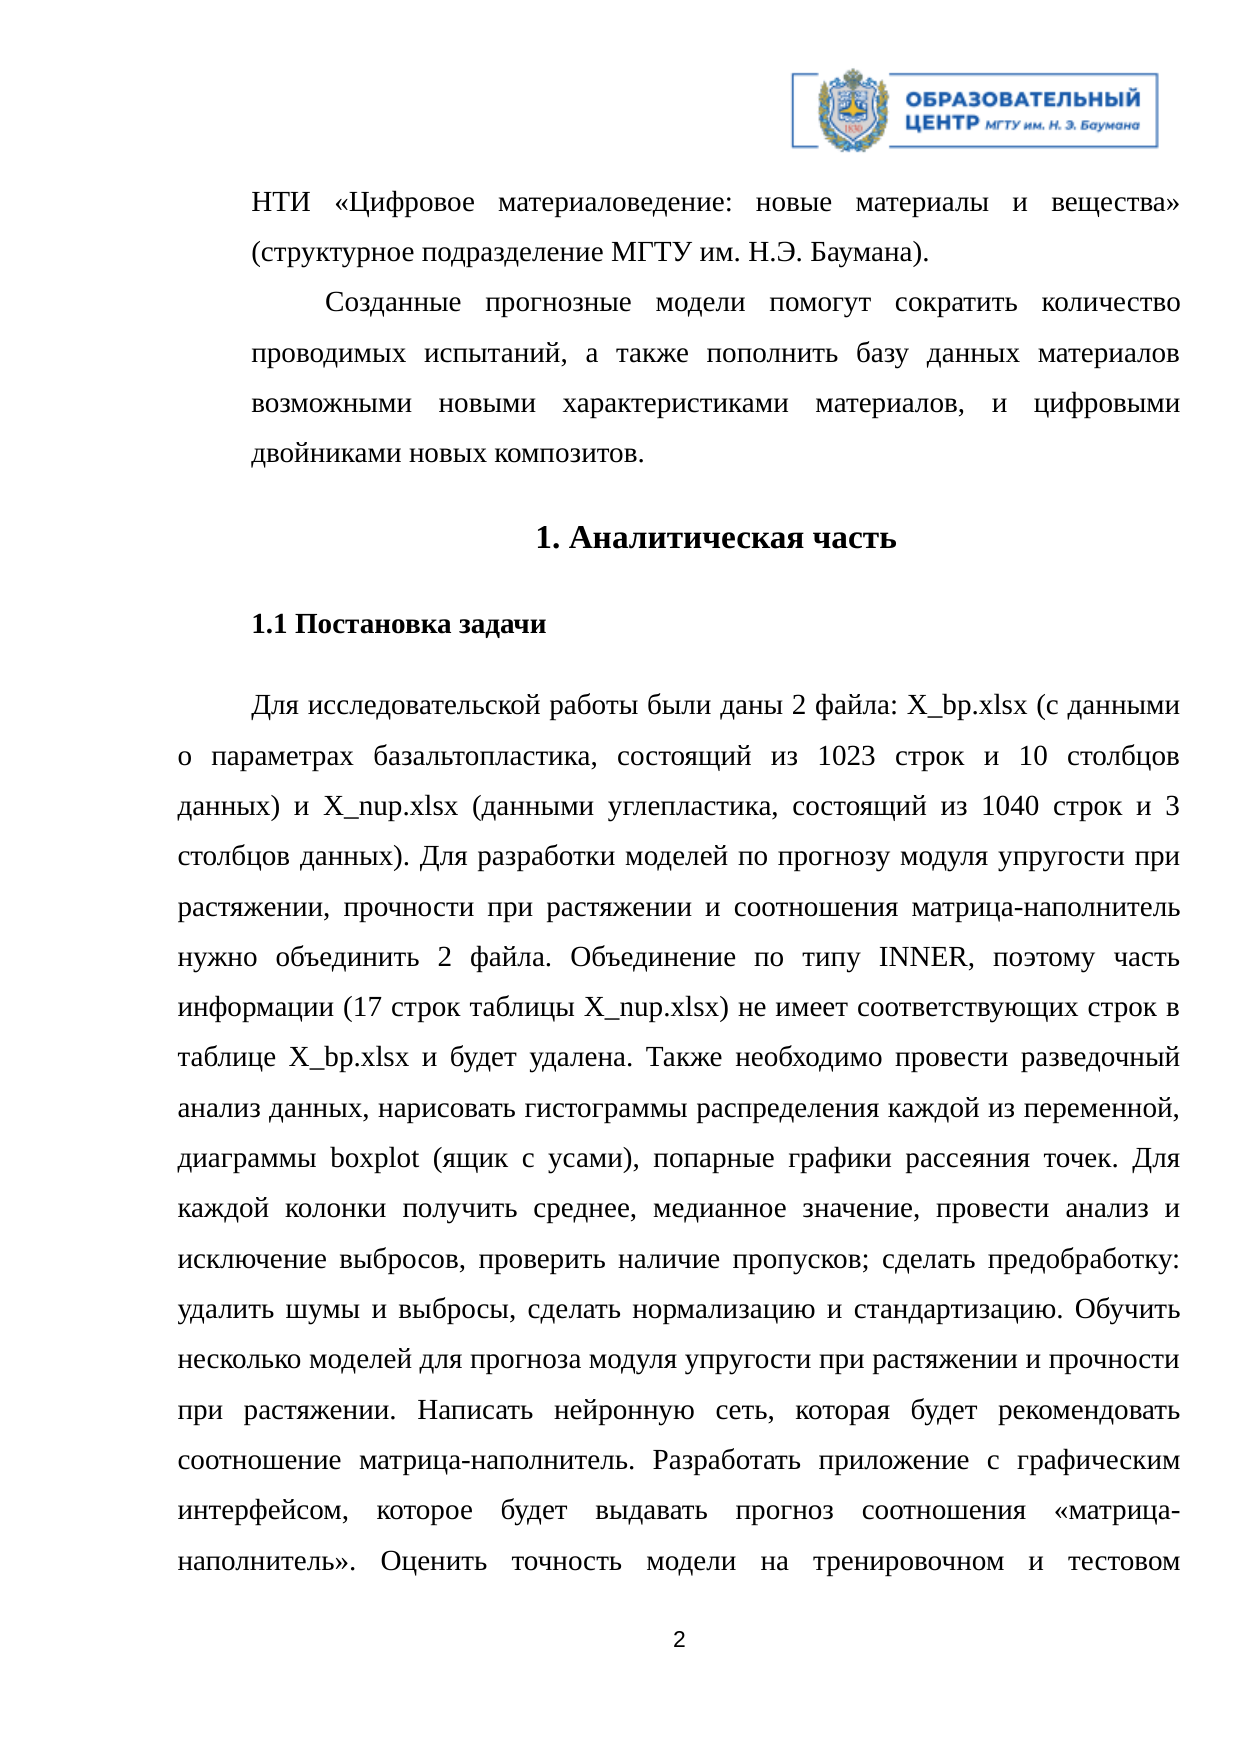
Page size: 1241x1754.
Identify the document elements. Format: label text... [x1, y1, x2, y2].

text 1.1 Постановка задачи [177, 606, 1181, 639]
text Созданные прогнозные модели помогут сократить количество проводимых испытаний, а также пополнить базу данных материалов возможными новыми характеристиками материалов, и цифровыми двойниками новых композитов. [251, 284, 1181, 469]
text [251, 118, 1181, 268]
picture [761, 45, 1209, 168]
text 1. Аналитическая часть [251, 517, 1181, 555]
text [177, 687, 1181, 1576]
